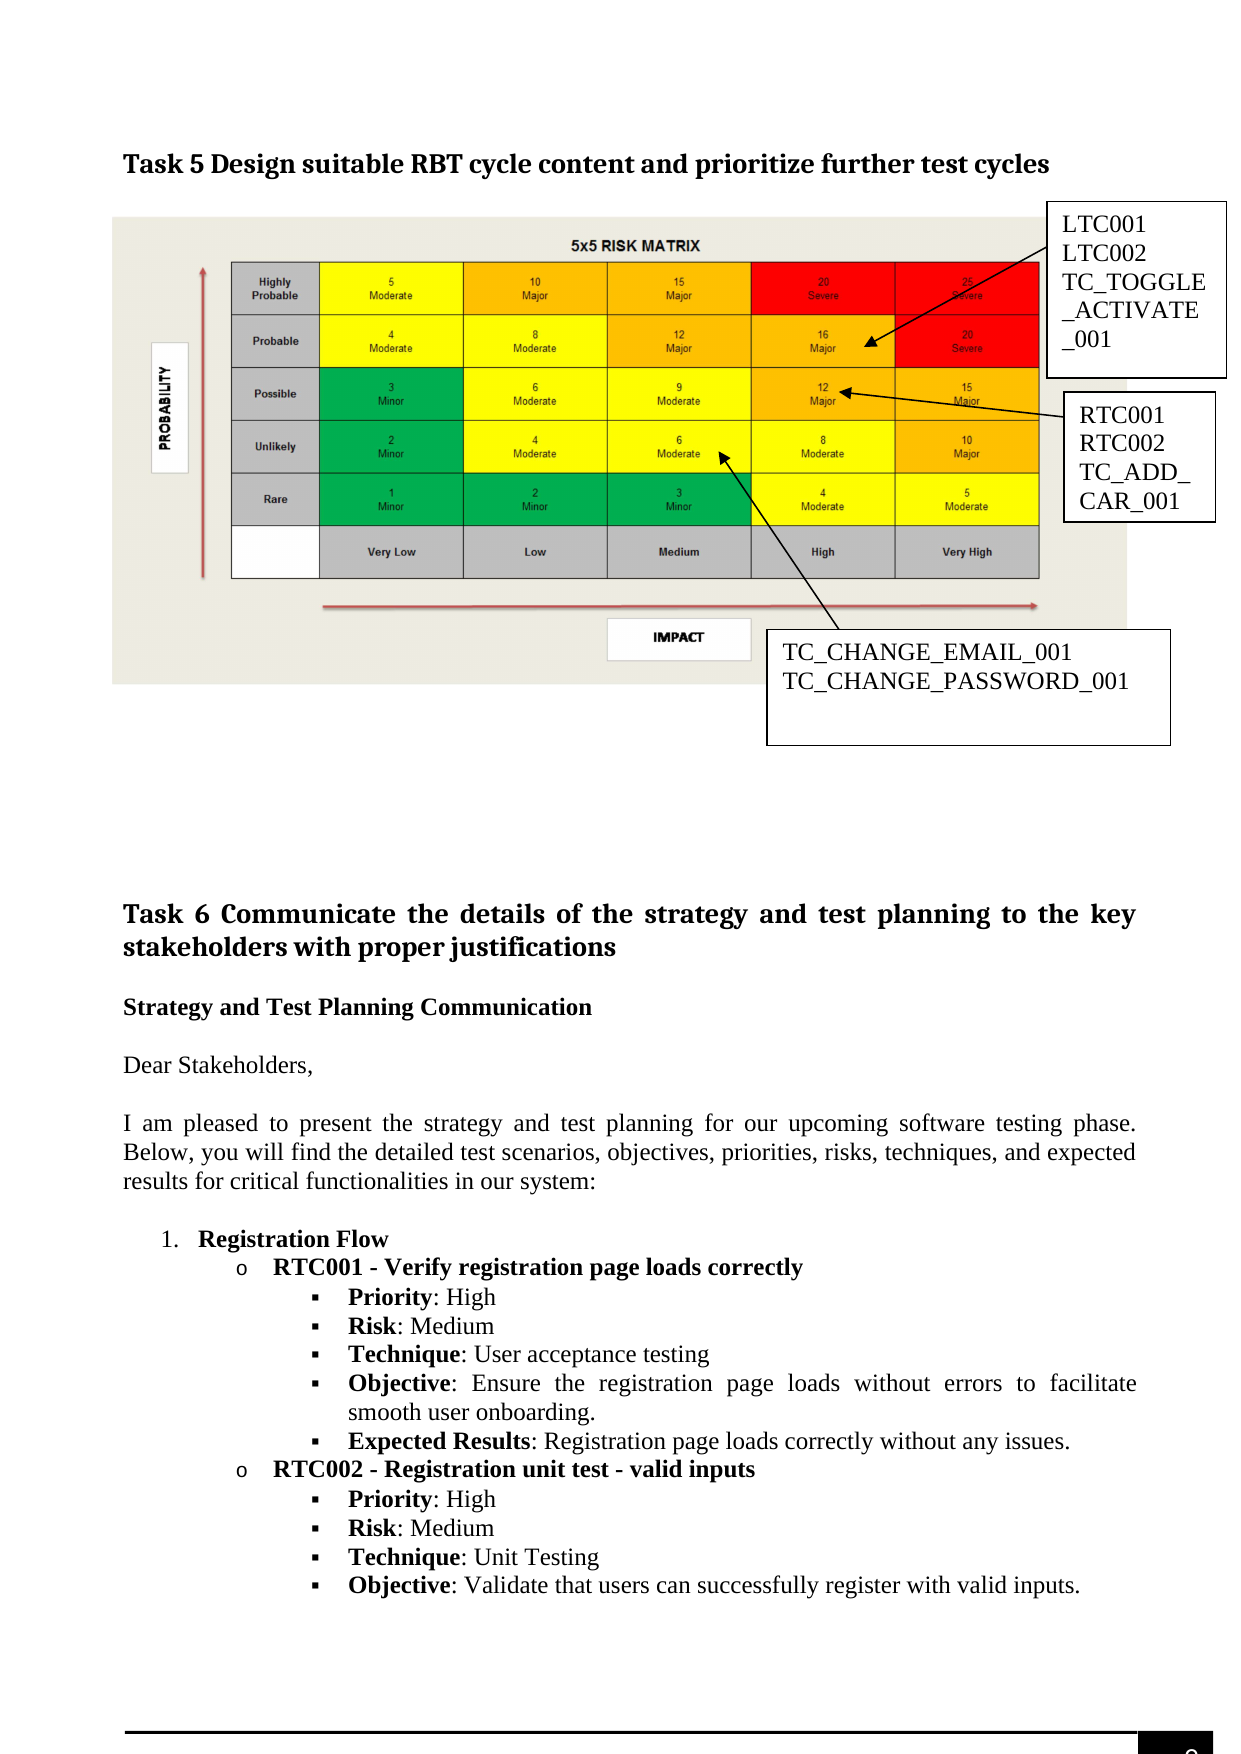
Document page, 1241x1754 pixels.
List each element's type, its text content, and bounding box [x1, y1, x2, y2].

text I am pleased to present the strategy and test planning for our upcoming software testing phase. Below, you will find the detailed test scenarios, objectives, priorities, risks, techniques, and expected results for critical functionalities in our system: [123, 1108, 1138, 1194]
list RTC002 - Registration unit test - valid inputs [235, 1454, 1138, 1484]
list Objective: Validate that users can successfully register with valid inputs. [310, 1570, 1138, 1599]
list Risk: Medium [310, 1311, 1138, 1339]
list Risk: Medium [310, 1513, 1138, 1542]
list Technique: User acceptance testing [310, 1339, 1138, 1368]
text Task 5 Design suitable RBT cycle content and prioritize further test cycles [123, 148, 1138, 180]
list Registration Flow [160, 1224, 1138, 1252]
list Priority: High [310, 1484, 1138, 1513]
text Dear Stakeholders, [123, 1050, 1138, 1079]
list RTC001 - Verify registration page loads correctly [235, 1252, 1138, 1282]
list Priority: High [310, 1282, 1138, 1311]
list Objective: Ensure the registration page loads without errors to facilitate smooth user onboarding. [310, 1368, 1138, 1426]
list Technique: Unit Testing [310, 1542, 1138, 1570]
picture [112, 216, 1128, 685]
text Strategy and Test Planning Communication [123, 992, 1138, 1021]
list Expected Results: Registration page loads correctly without any issues. [310, 1426, 1138, 1454]
text Task 6 Communicate the details of the strategy and test planning to the key stakeholders with proper justifications [123, 898, 1138, 963]
